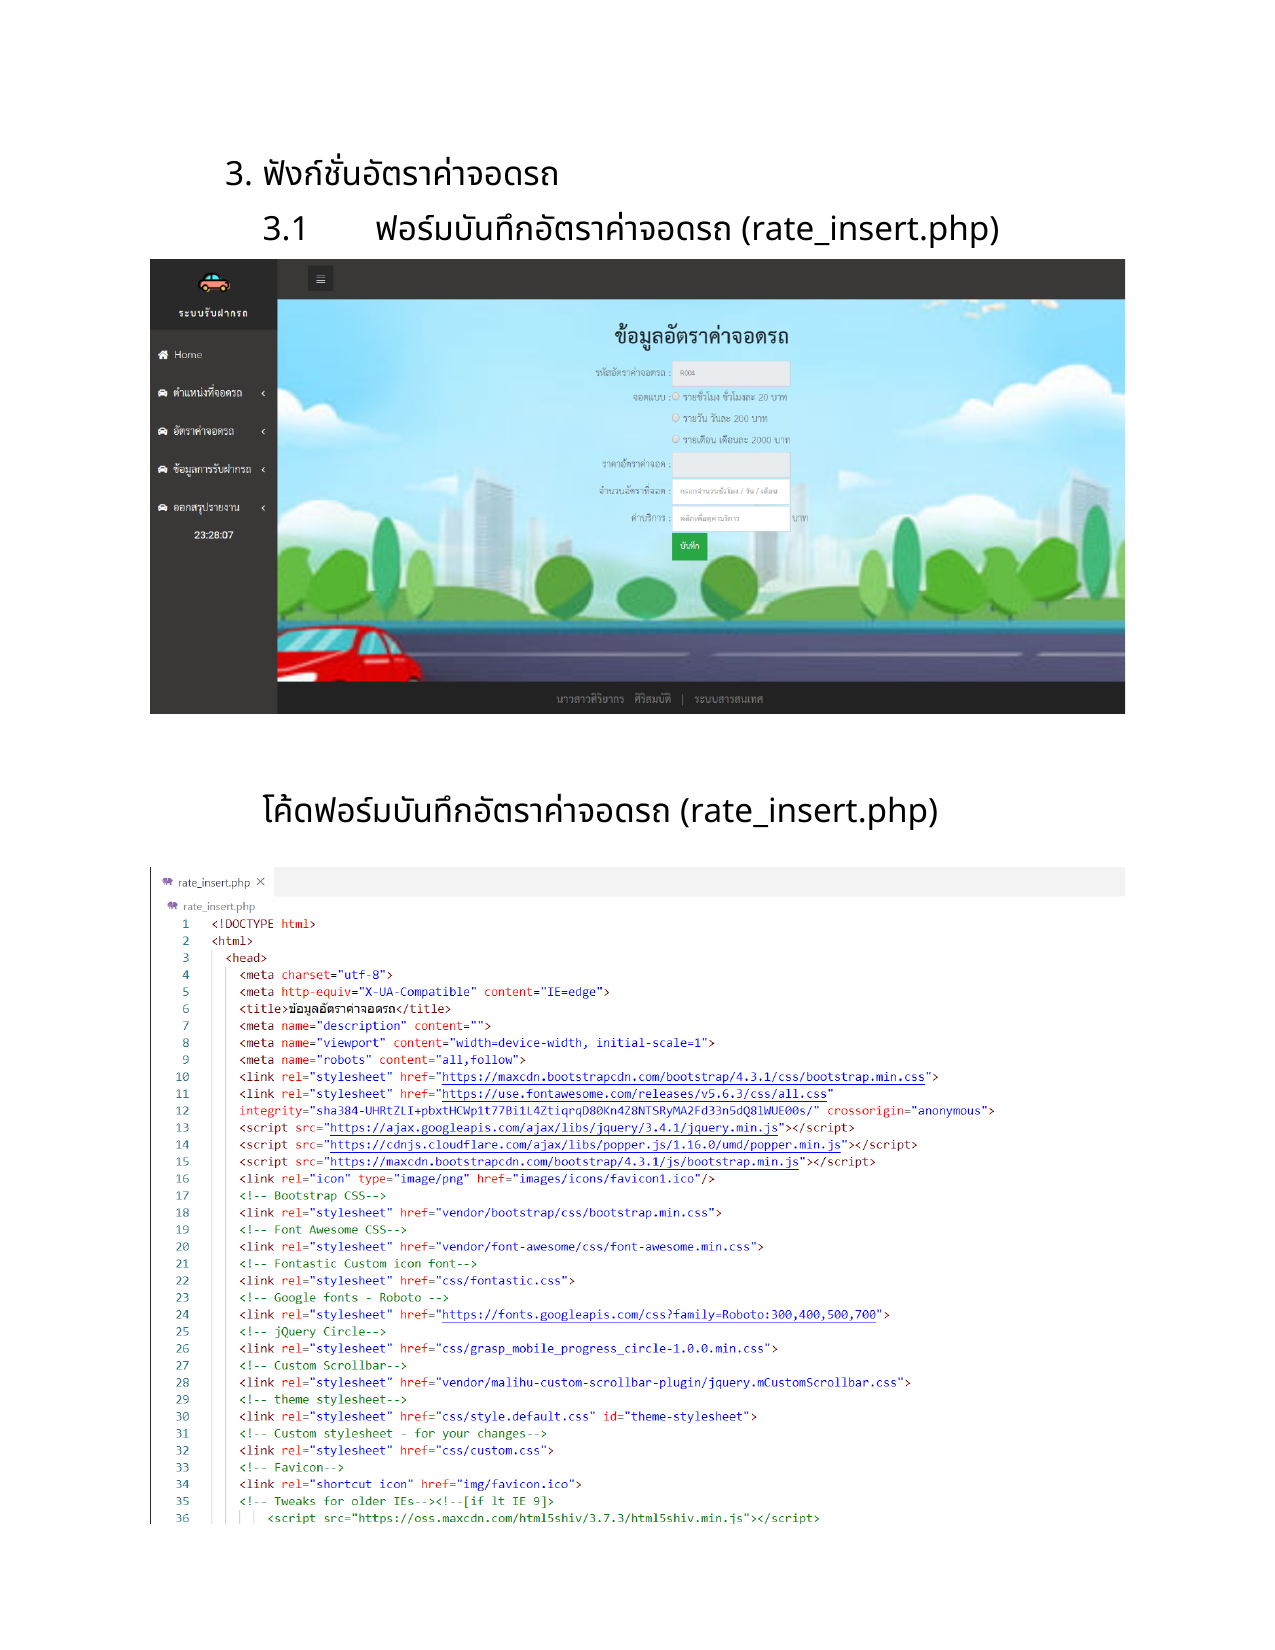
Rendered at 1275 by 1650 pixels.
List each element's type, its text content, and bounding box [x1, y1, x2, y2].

list ฟอร์มบันทึกอัตราค่าจอดรถ (rate_insert.php) [262, 204, 1125, 255]
picture [150, 867, 1125, 1524]
picture [150, 259, 1125, 714]
text โค้ดฟอร์มบันทึกอัตราค่าจอดรถ (rate_insert.php) [187, 787, 1125, 837]
list ฟังก์ชั่นอัตราค่าจอดรถ [225, 150, 1125, 201]
